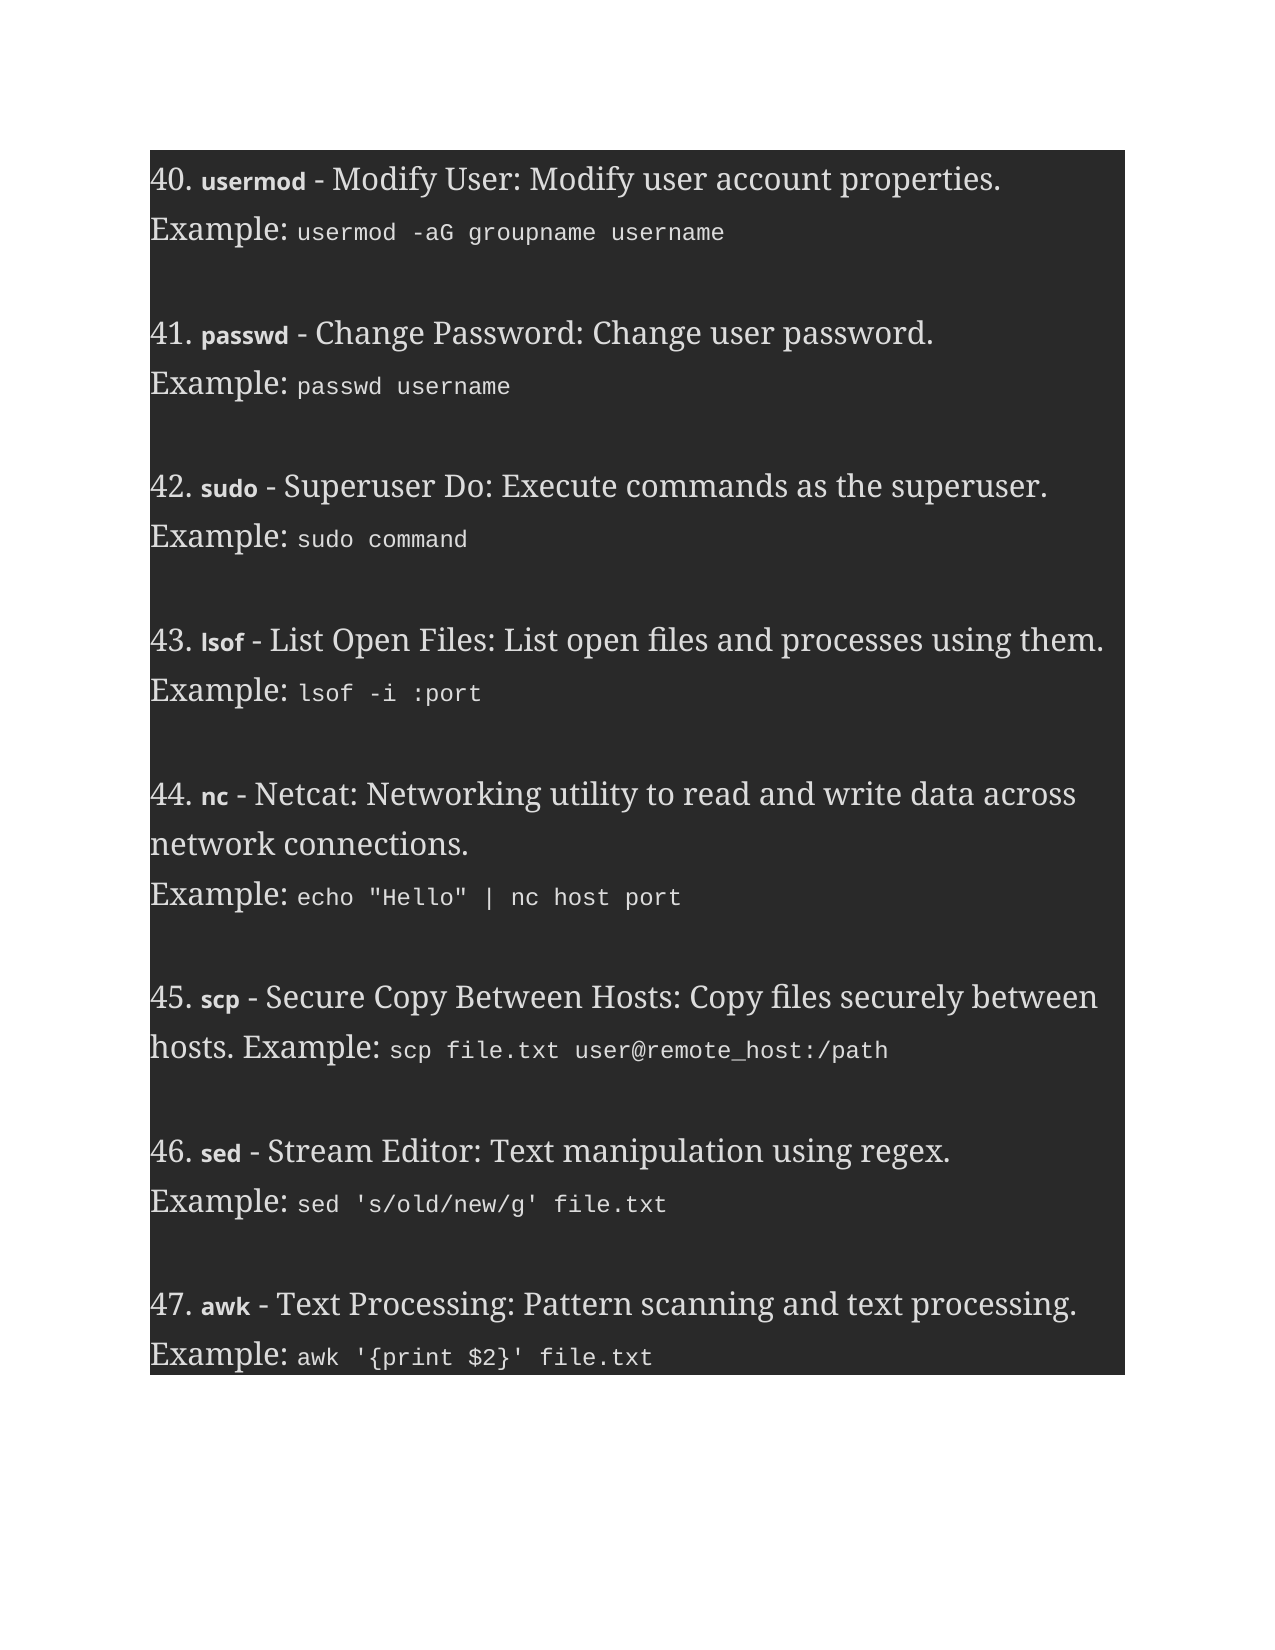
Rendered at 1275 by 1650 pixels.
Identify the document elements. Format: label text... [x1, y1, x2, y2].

text 44. nc - Netcat: Networking utility to read and write data across network connections. Example: echo "Hello" | nc host port [150, 764, 1125, 914]
text 46. sed - Stream Editor: Text manipulation using regex. Example: sed 's/old/new/g' file.txt [150, 1121, 1125, 1221]
text 41. passwd - Change Password: Change user password. Example: passwd username [150, 303, 1125, 403]
text 43. lsof - List Open Files: List open files and processes using them. Example: lsof -i :port [150, 611, 1125, 711]
text 47. awk - Text Processing: Pattern scanning and text processing. Example: awk '{print $2}' file.txt [150, 1275, 1125, 1375]
text 40. usermod - Modify User: Modify user account properties. Example: usermod -aG groupname username [150, 150, 1125, 250]
text 45. scp - Secure Copy Between Hosts: Copy files securely between hosts. Example: scp file.txt user@remote_host:/path [150, 968, 1125, 1068]
text 42. sudo - Superuser Do: Execute commands as the superuser. Example: sudo command [150, 457, 1125, 557]
